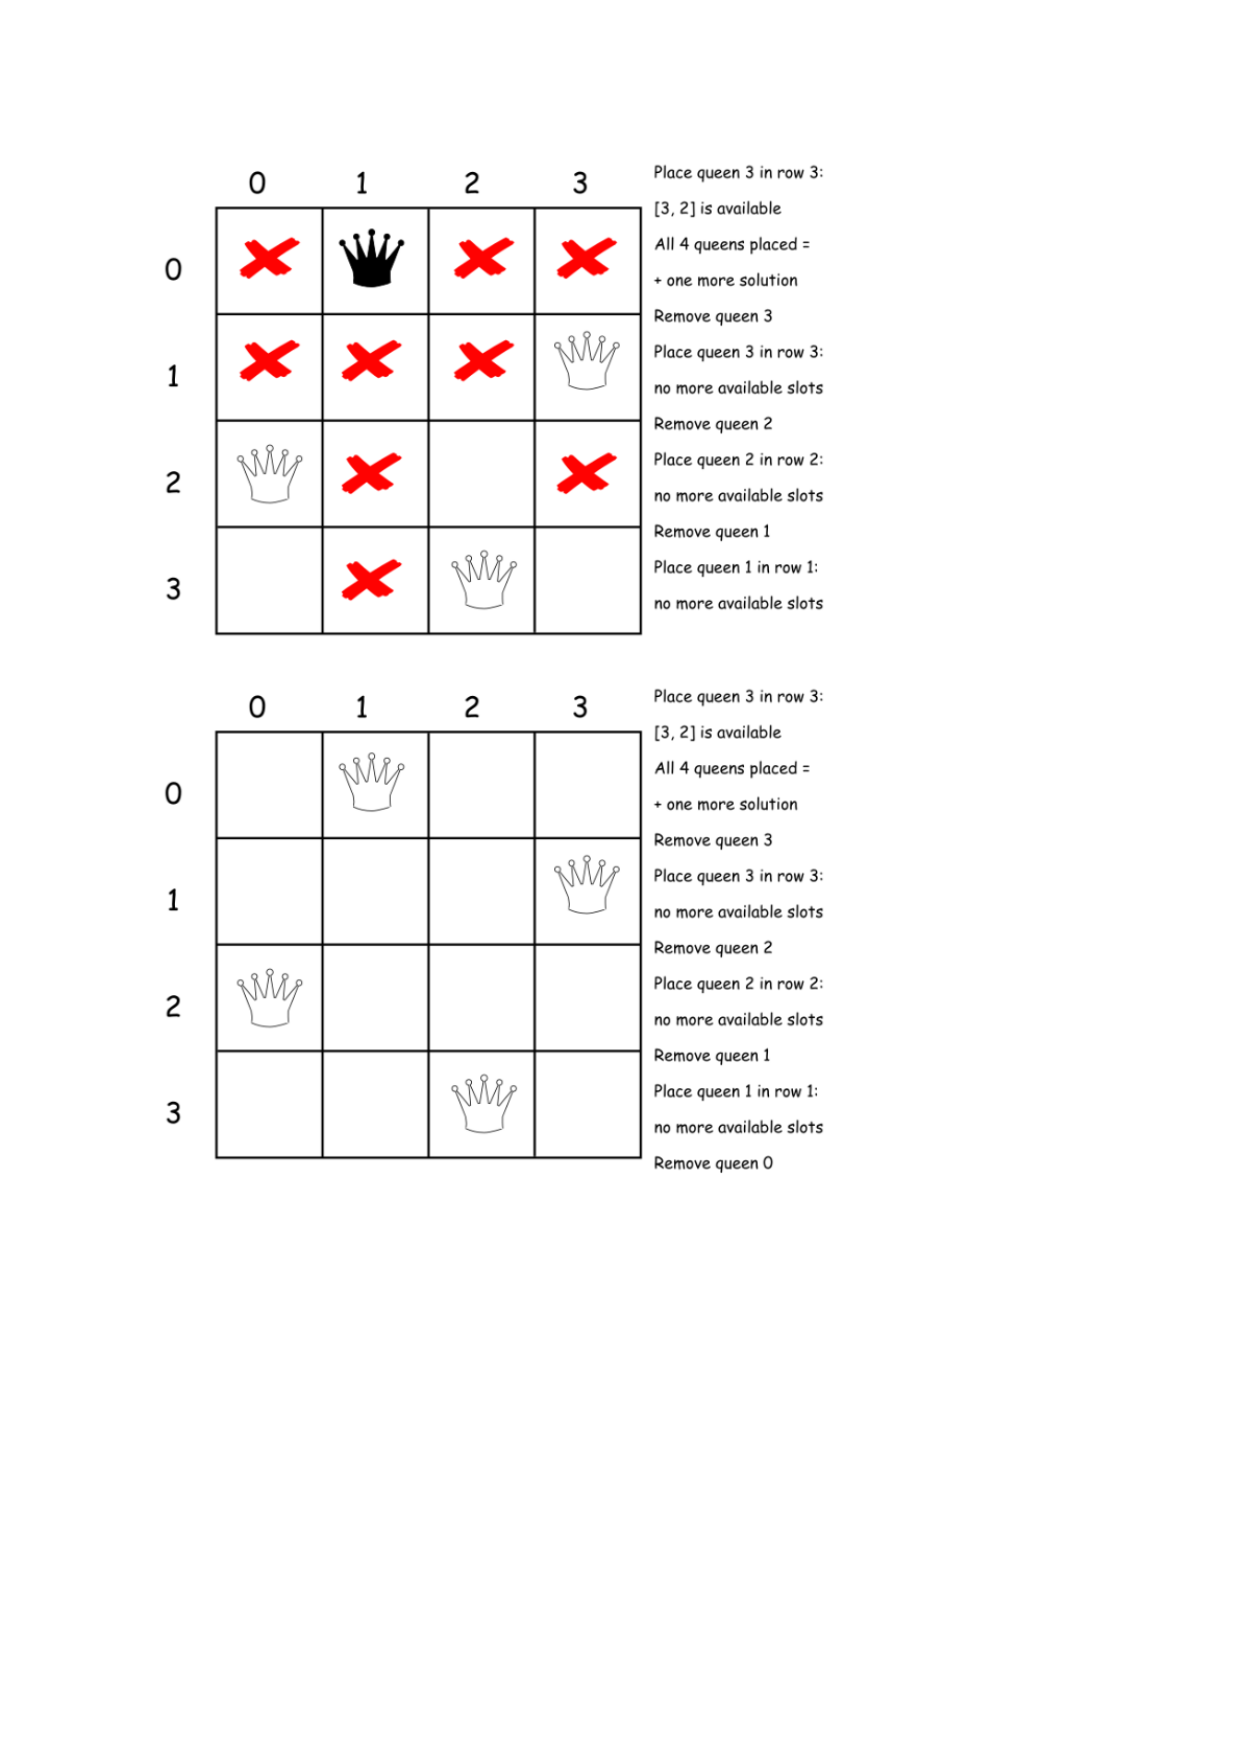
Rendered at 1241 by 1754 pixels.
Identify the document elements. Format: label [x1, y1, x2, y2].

picture [150, 150, 892, 1198]
